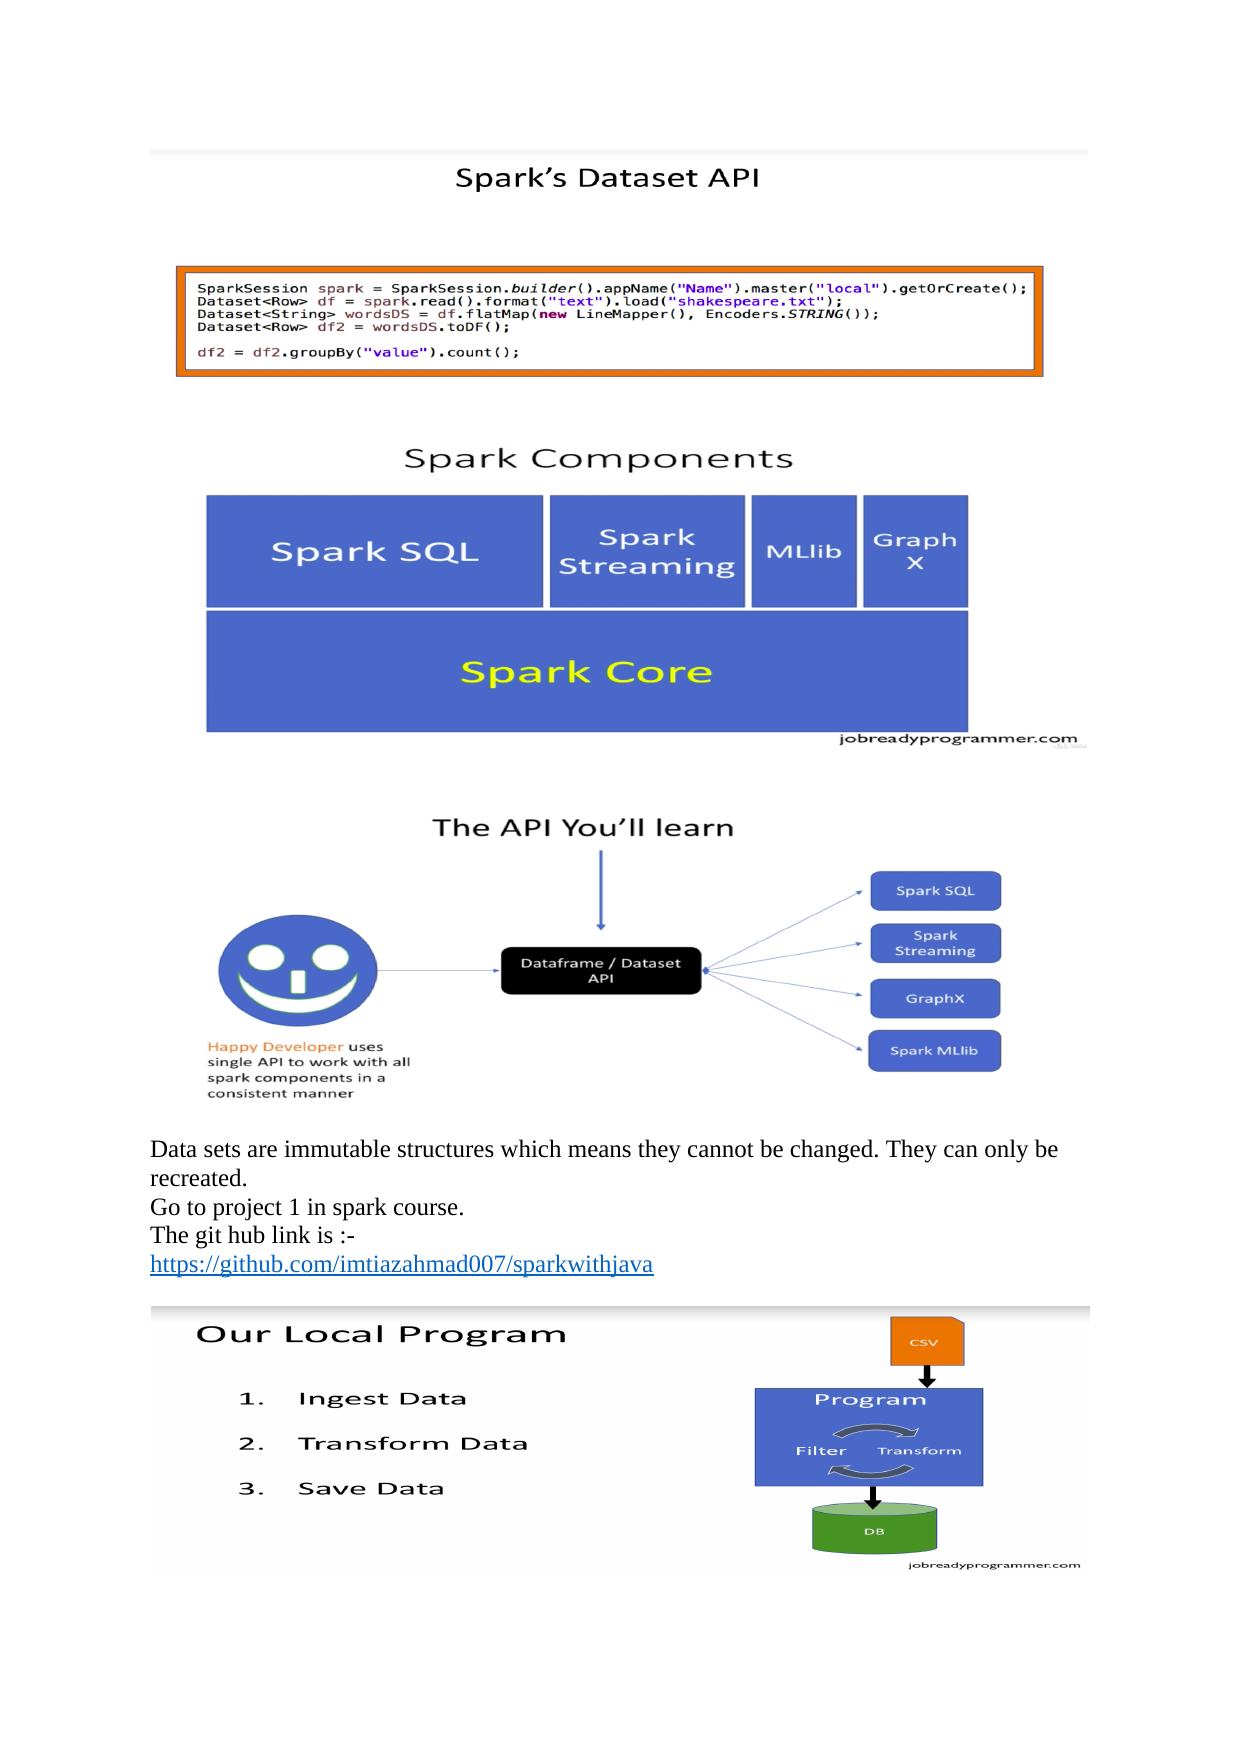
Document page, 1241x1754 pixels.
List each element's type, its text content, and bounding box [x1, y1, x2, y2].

text The git hub link is :- [150, 1220, 1090, 1249]
text Go to project 1 in spark course. [150, 1192, 1090, 1220]
text https://github.com/imtiazahmad007/sparkwithjava [150, 1249, 1090, 1278]
text Data sets are immutable structures which means they cannot be changed. They can only be recreated. [150, 1134, 1090, 1192]
picture [151, 1306, 1091, 1570]
picture [150, 150, 1089, 749]
picture [150, 777, 1087, 1134]
